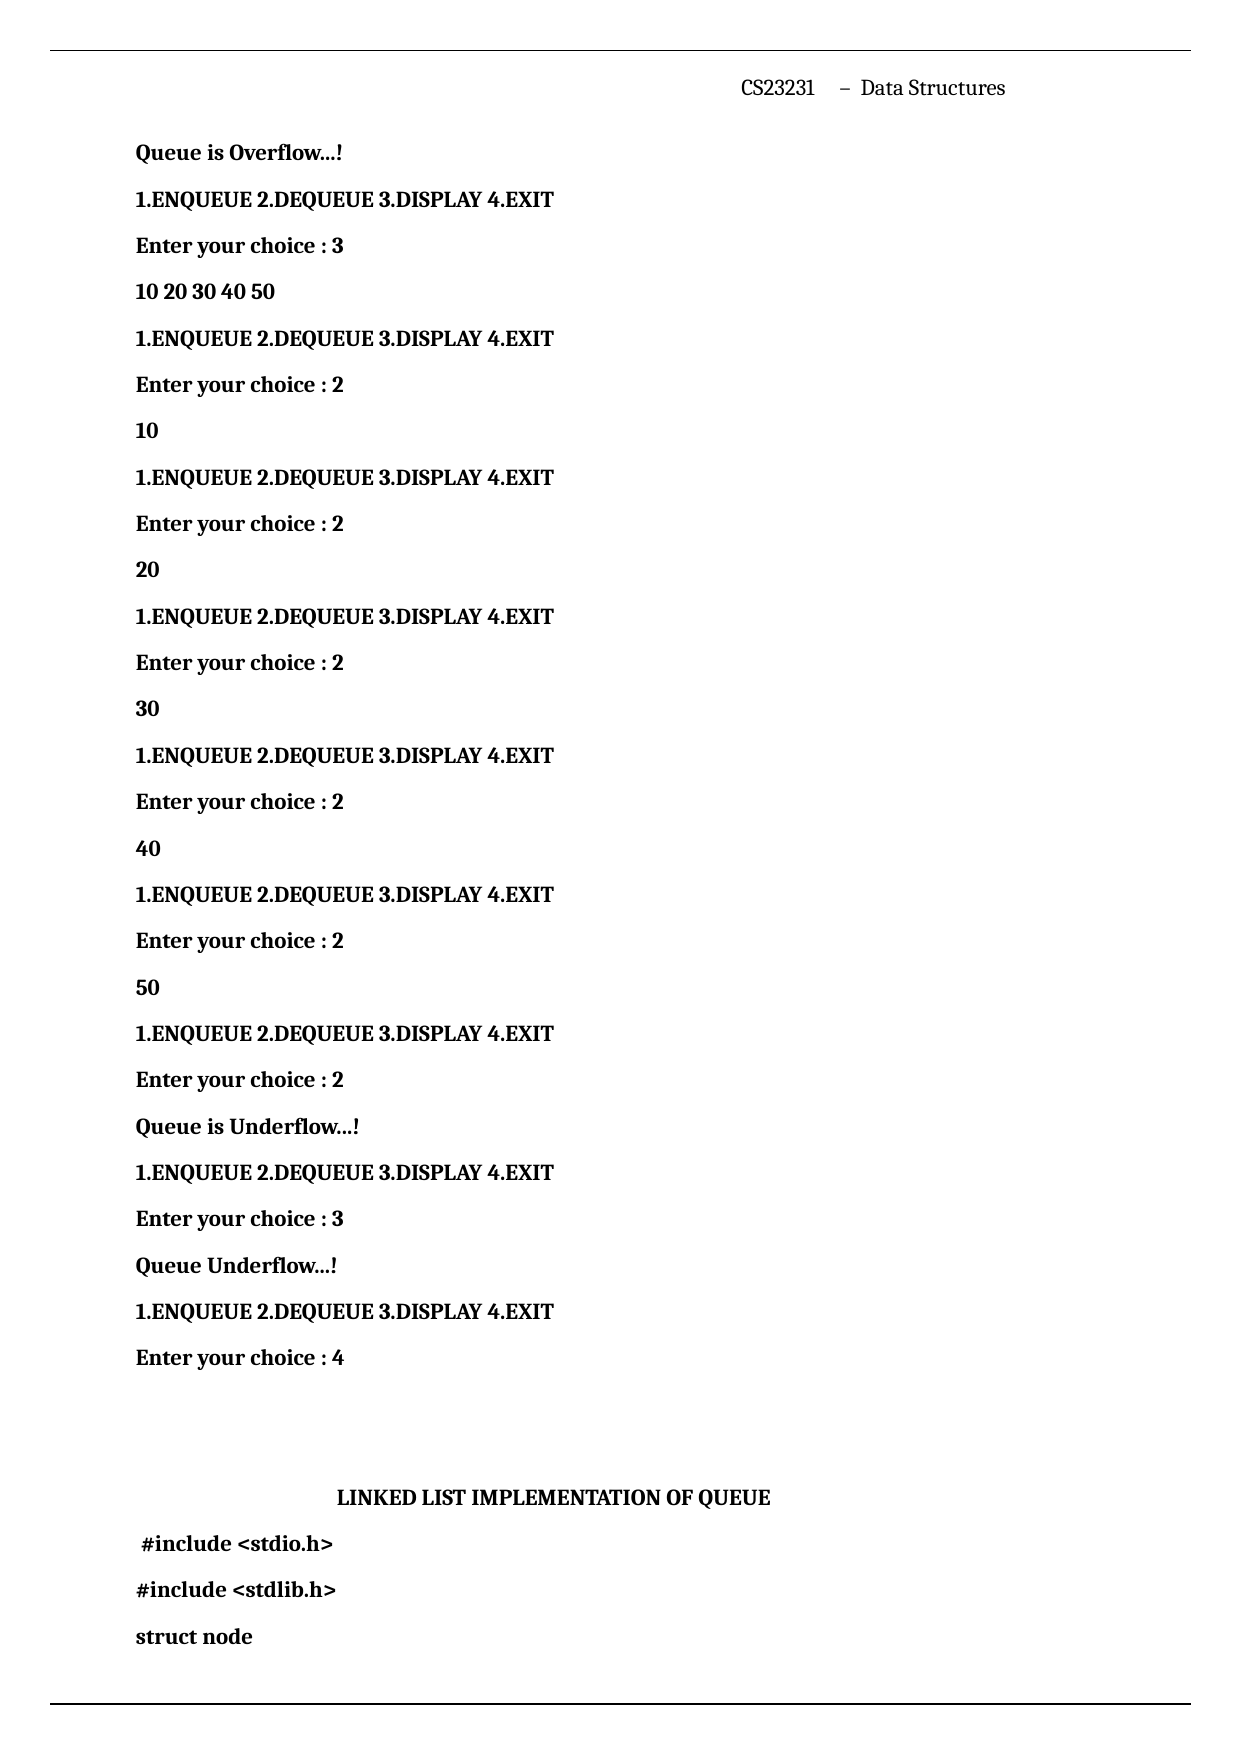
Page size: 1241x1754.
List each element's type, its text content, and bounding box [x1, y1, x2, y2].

text 30 [136, 696, 1132, 723]
text Enter your choice : 2 [136, 372, 1132, 398]
text 1.ENQUEUE 2.DEQUEUE 3.DISPLAY 4.EXIT [136, 1160, 1132, 1186]
text 50 [136, 974, 1132, 1001]
text 10 20 30 40 50 [136, 279, 1132, 305]
text struct node [136, 1623, 1132, 1650]
text 1.ENQUEUE 2.DEQUEUE 3.DISPLAY 4.EXIT [136, 186, 1132, 213]
text Enter your choice : 3 [136, 1206, 1132, 1232]
text #include <stdlib.h> [136, 1577, 1132, 1603]
text 1.ENQUEUE 2.DEQUEUE 3.DISPLAY 4.EXIT [136, 1021, 1132, 1047]
text 1.ENQUEUE 2.DEQUEUE 3.DISPLAY 4.EXIT [136, 464, 1132, 491]
text Enter your choice : 2 [136, 650, 1132, 676]
text Queue is Overflow...! [136, 140, 1132, 166]
text Enter your choice : 3 [136, 233, 1132, 259]
text Enter your choice : 2 [136, 928, 1132, 954]
text Queue Underflow...! [136, 1252, 1132, 1279]
text Queue is Underflow...! [136, 1113, 1132, 1140]
text 1.ENQUEUE 2.DEQUEUE 3.DISPLAY 4.EXIT [136, 882, 1132, 908]
text #include <stdio.h> [136, 1531, 1132, 1557]
text Enter your choice : 2 [136, 1067, 1132, 1093]
text 1.ENQUEUE 2.DEQUEUE 3.DISPLAY 4.EXIT [136, 325, 1132, 352]
text Enter your choice : 2 [136, 511, 1132, 537]
text 1.ENQUEUE 2.DEQUEUE 3.DISPLAY 4.EXIT [136, 743, 1132, 769]
text Enter your choice : 2 [136, 789, 1132, 815]
text 1.ENQUEUE 2.DEQUEUE 3.DISPLAY 4.EXIT [136, 1299, 1132, 1325]
text 40 [136, 835, 1132, 862]
picture [739, 69, 1092, 99]
text 20 [136, 557, 1132, 583]
text 10 [136, 418, 1132, 444]
text LINKED LIST IMPLEMENTATION OF QUEUE [136, 1484, 1132, 1511]
text 1.ENQUEUE 2.DEQUEUE 3.DISPLAY 4.EXIT [136, 603, 1132, 630]
text Enter your choice : 4 [136, 1345, 1132, 1372]
